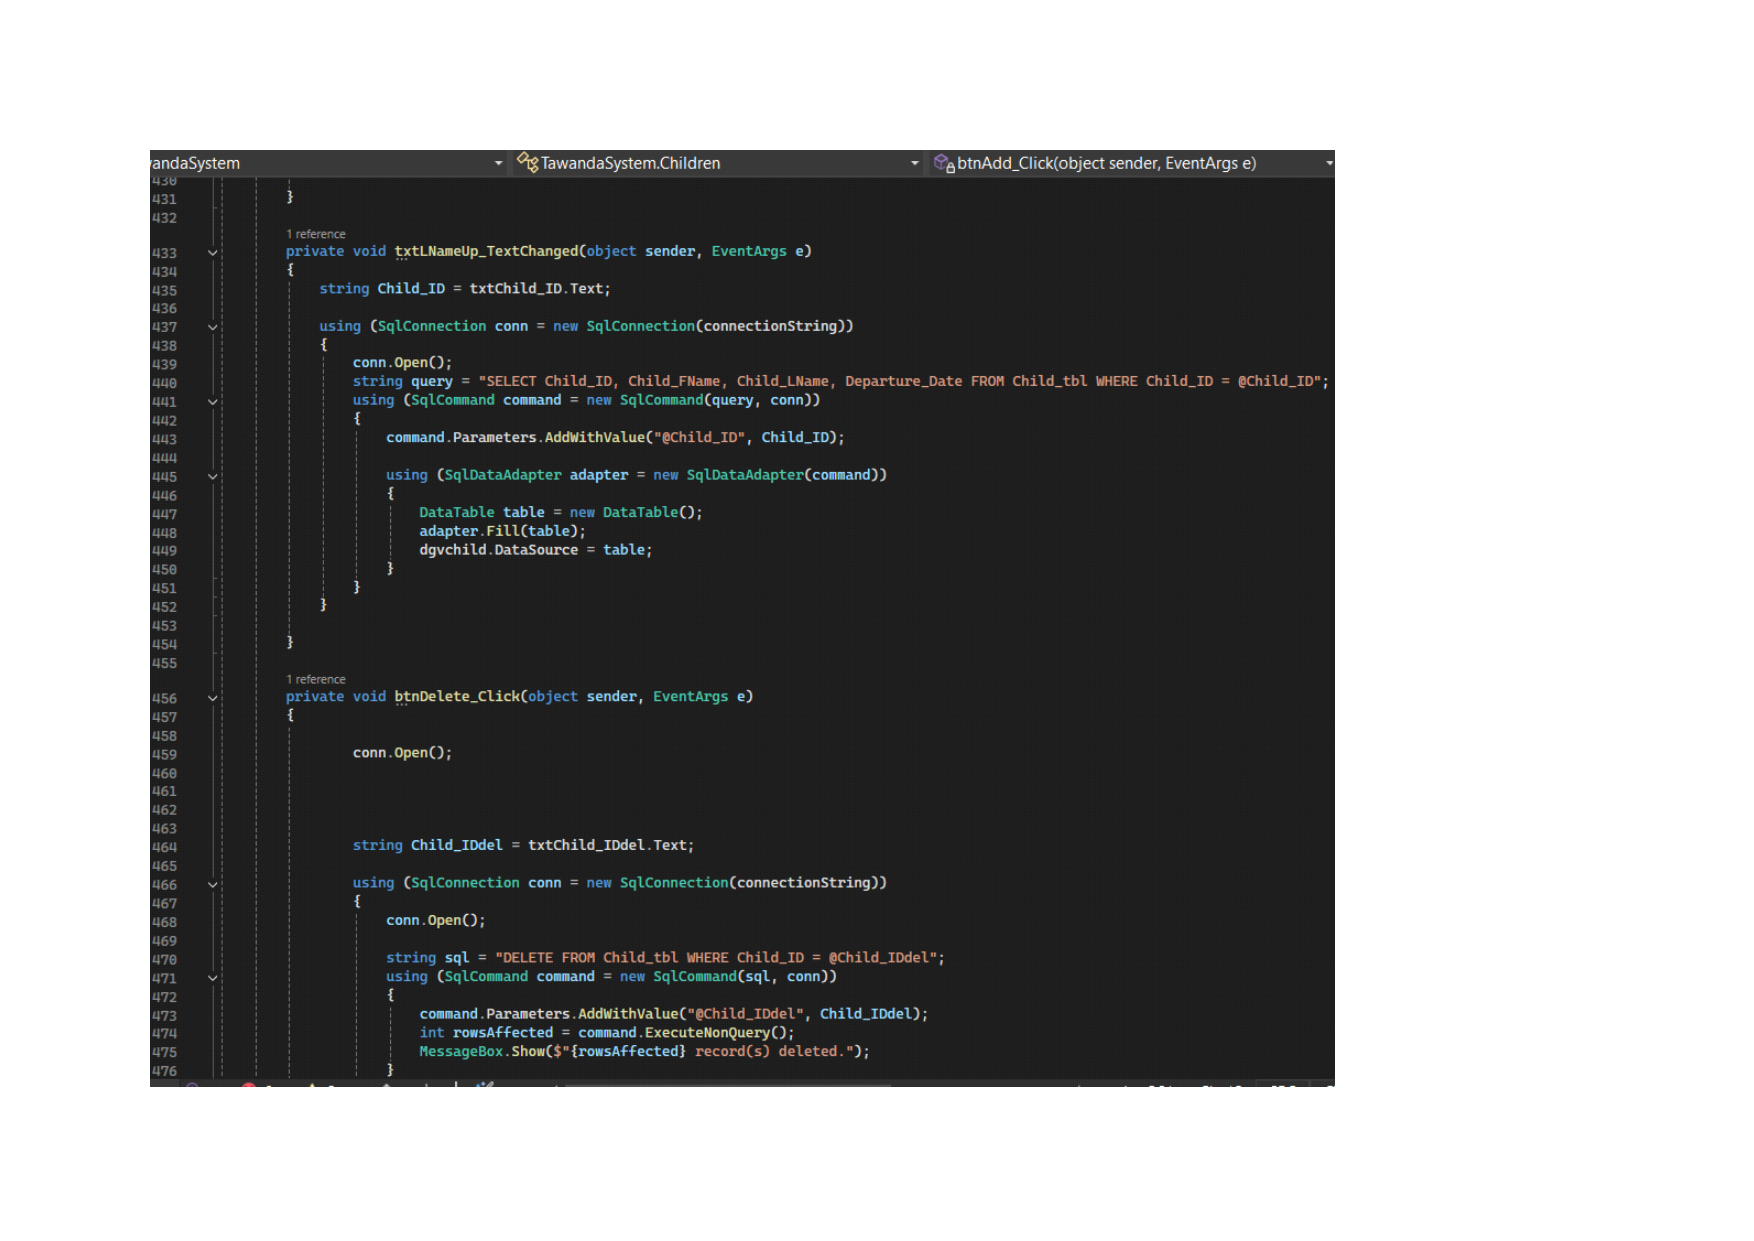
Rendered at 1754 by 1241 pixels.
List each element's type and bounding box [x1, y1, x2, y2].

picture [150, 150, 1335, 1087]
